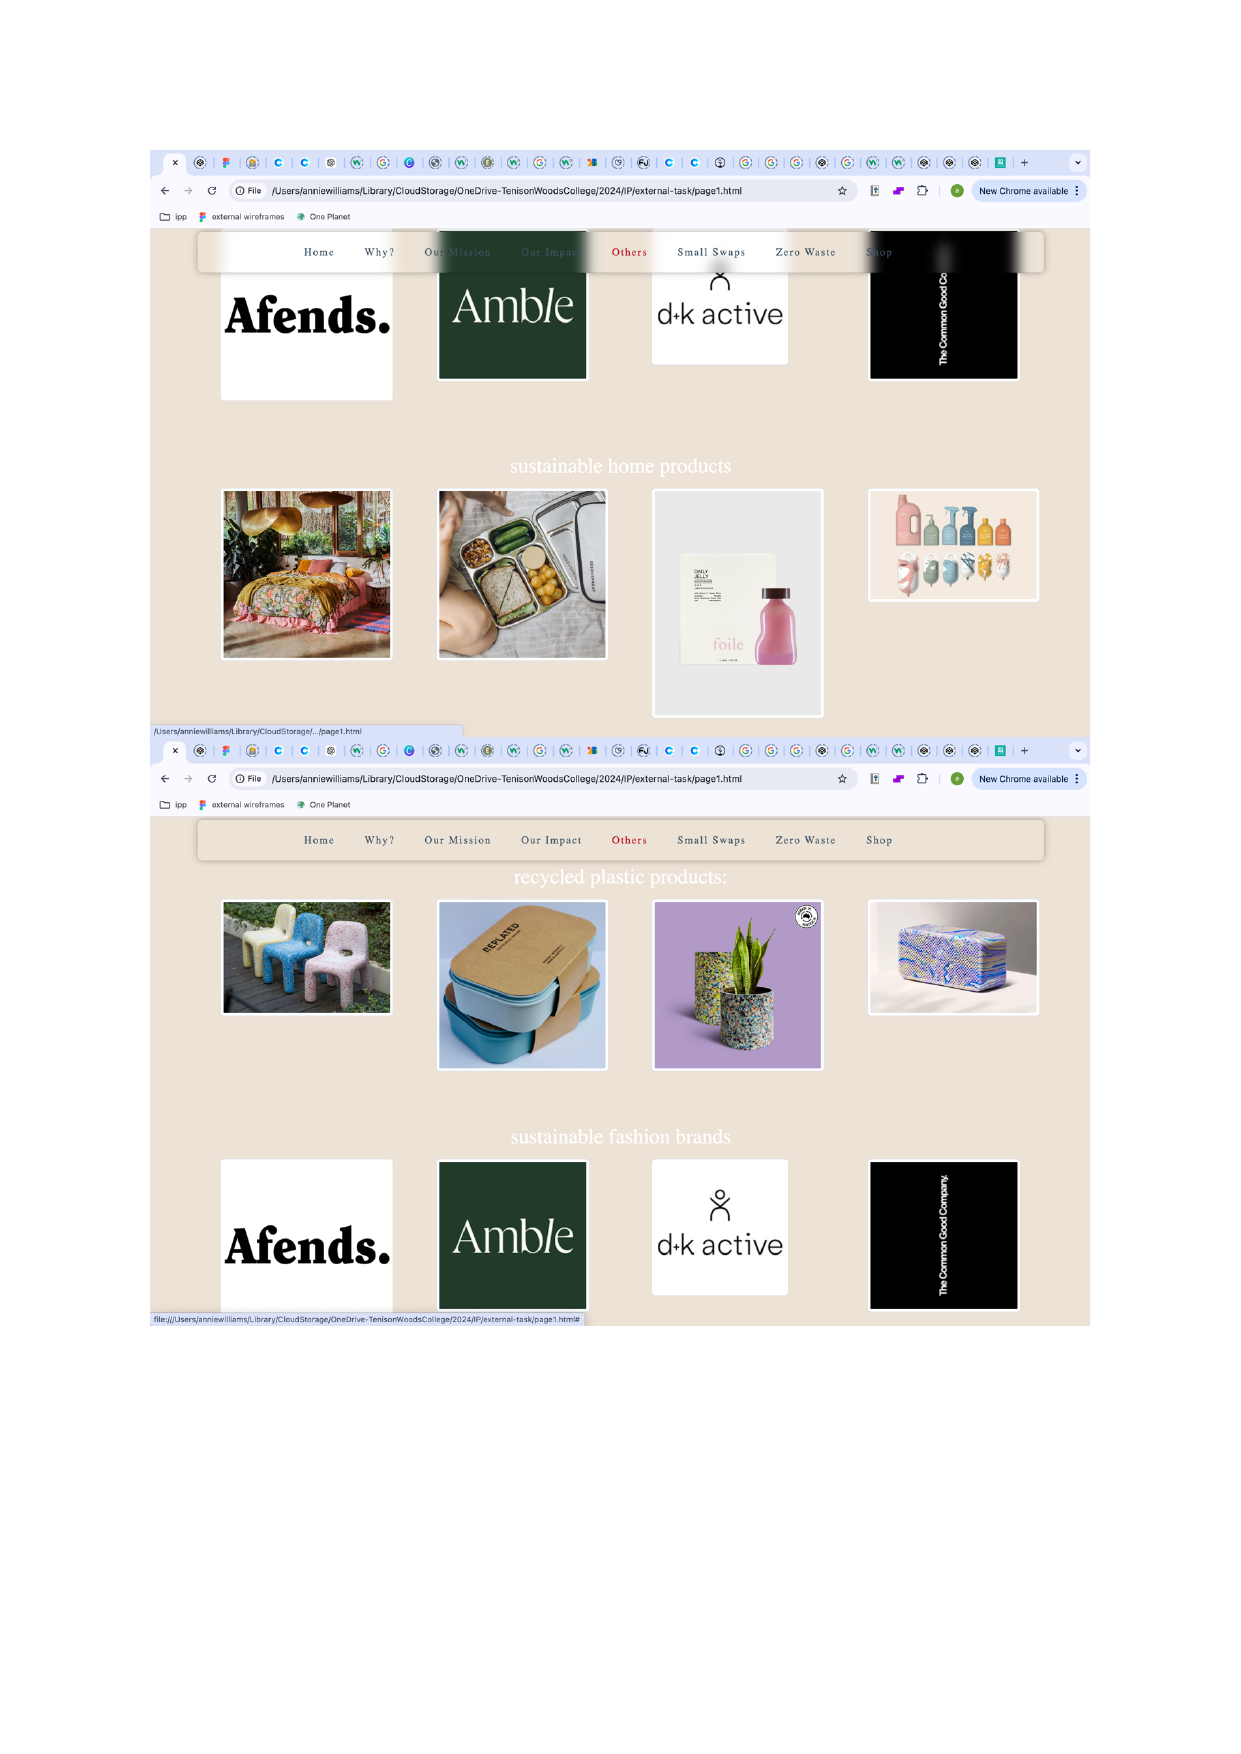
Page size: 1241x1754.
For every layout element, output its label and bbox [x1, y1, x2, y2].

picture [150, 150, 1091, 1326]
